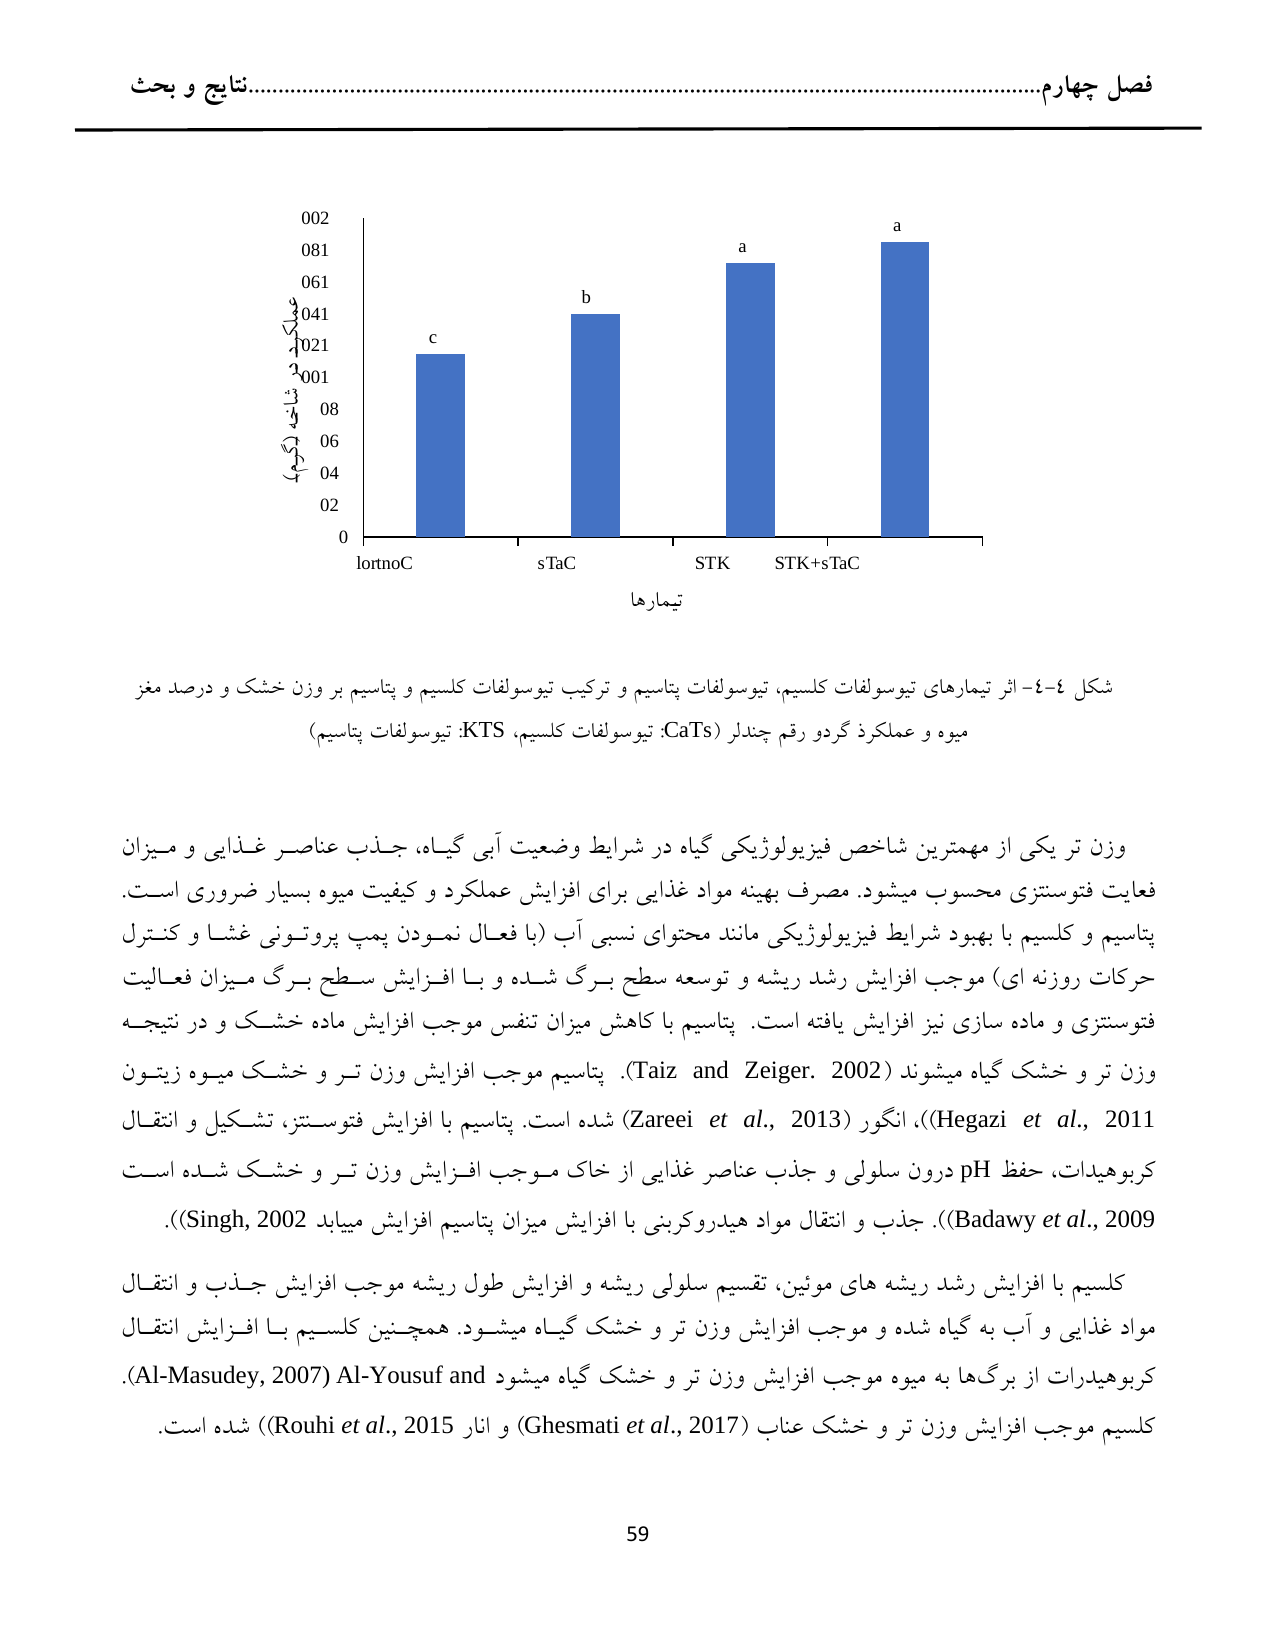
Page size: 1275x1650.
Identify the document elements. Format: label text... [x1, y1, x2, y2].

text وزن تر یکی از مهمترین شاخص فیزیولوژیکی گیاه در شرایط وضعیت آبی گیاه، جذب عناصر غذایی و میزان فعایت فتوسنتزی محسوب میشود. مصرف بهینه مواد غذایی برای افزایش عملکرد و کیفیت میوه بسیار ضروری است. پتاسیم و کلسیم با بهبود شرایط فیزیولوژیکی مانند محتوای نسبی آب (با فعال نمودن پمپ پروتونی غشا و کنترل حرکات روزنه ای) موجب افزایش رشد ریشه و توسعه سطح برگ شده و با افزایش سطح برگ میزان فعالیت فتوسنتزی و ماده سازی نیز افزایش یافته است. پتاسیم با کاهش میزان تنفس موجب افزایش ماده خشک و در نتیجه وزن تر و خشک گیاه میشوند (Taiz and Zeiger. 2002). پتاسیم موجب افزایش وزن تر و خشک میوه زیتون Hegazi et al., 2011))، انگور (Zareei et al., 2013) شده است. پتاسیم با افزایش فتوسنتز، تشکیل و انتقال کربوهیدات، حفظ pH درون سلولی و جذب عناصر غذایی از خاک موجب افزایش وزن تر و خشک شده است Badawy et al., 2009)). جذب و انتقال مواد هیدروکربنی با افزایش میزان پتاسیم افزایش مییابد Singh, 2002)). [120, 836, 1155, 1239]
text شکل 4-4- اثر تیمارهای تیوسولفات کلسیم، تیوسولفات پتاسیم و ترکیب تیوسولفات کلسیم و پتاسیم بر وزن خشک و درصد مغز میوه و عملکرذ گردو رقم چندلر (CaTs: تیوسولفات کلسیم، KTS: تیوسولفات پتاسیم) [120, 678, 1155, 747]
text کلسیم با افزایش رشد ریشه های موئین، تقسیم سلولی ریشه و افزایش طول ریشه موجب افزایش جذب و انتقال مواد غذایی و آب به گیاه شده و موجب افزایش وزن تر و خشک گیاه میشود. همچنین کلسیم با افزایش انتقال کربوهیدرات از برگ‌ها به میوه موجب افزایش وزن تر و خشک گیاه میشود Al-Masudey, 2007) Al-Yousuf and). کلسیم موجب افزایش وزن تر و خشک عناب (Ghesmati et al., 2017) و انار Rouhi et al., 2015)) شده است. [120, 1273, 1155, 1445]
